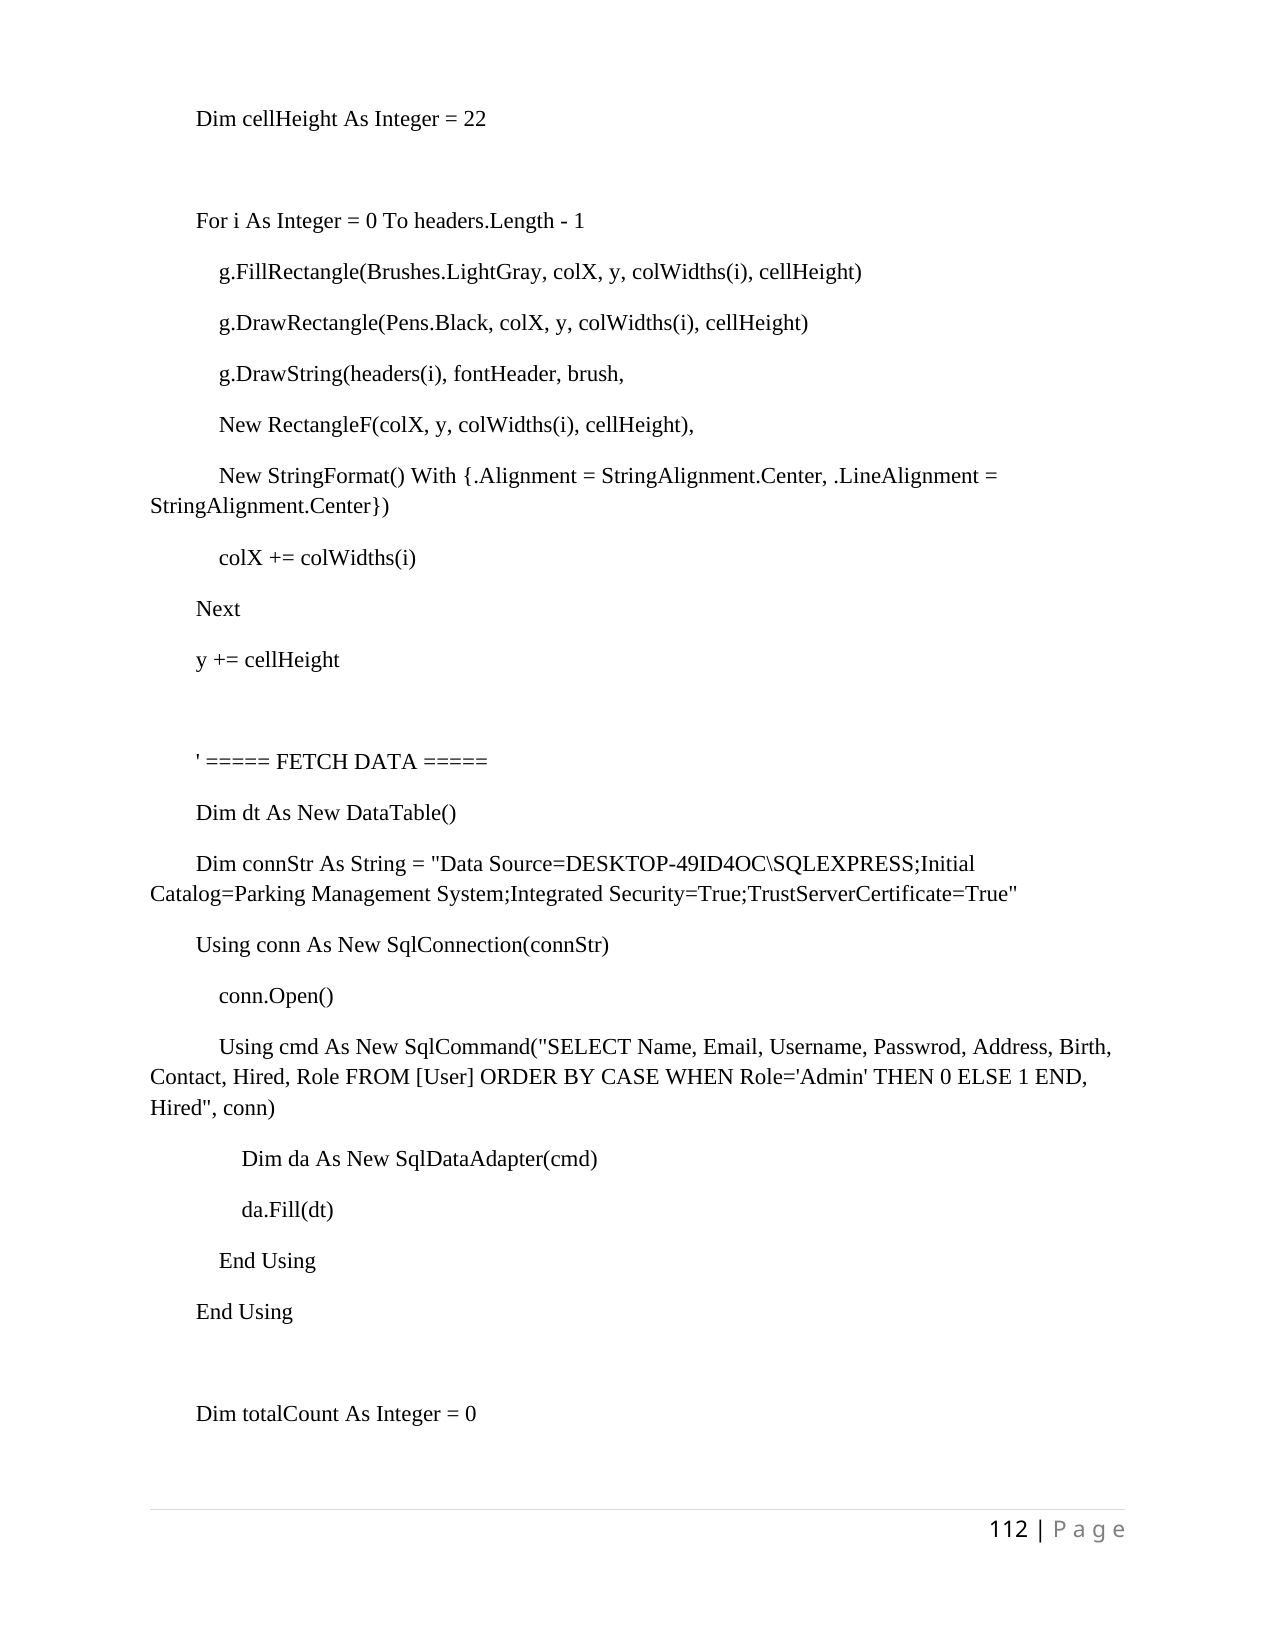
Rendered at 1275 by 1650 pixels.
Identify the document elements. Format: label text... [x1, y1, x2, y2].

text Dim connStr As String = "Data Source=DESKTOP-49ID4OC\SQLEXPRESS;Initial Catalog=Parking Management System;Integrated Security=True;TrustServerCertificate=True" [150, 850, 1125, 906]
text colX += colWidths(i) [150, 543, 1125, 570]
text g.DrawRectangle(Pens.Black, colX, y, colWidths(i), cellHeight) [150, 309, 1125, 336]
text y += cellHeight [150, 646, 1125, 672]
text Using cmd As New SqlCommand("SELECT Name, Email, Username, Passwrod, Address, Birth, Contact, Hired, Role FROM [User] ORDER BY CASE WHEN Role='Admin' THEN 0 ELSE 1 END, Hired", conn) [150, 1033, 1125, 1120]
text Dim dt As New DataTable() [150, 799, 1125, 825]
text g.FillRectangle(Brushes.LightGray, colX, y, colWidths(i), cellHeight) [150, 258, 1125, 284]
text End Using [150, 1298, 1125, 1324]
text Dim da As New SqlDataAdapter(cmd) [150, 1144, 1125, 1171]
text New RectangleF(colX, y, colWidths(i), cellHeight), [150, 411, 1125, 438]
text Using conn As New SqlConnection(connStr) [150, 931, 1125, 957]
text End Using [150, 1247, 1125, 1273]
text da.Fill(dt) [150, 1196, 1125, 1222]
text ' ===== FETCH DATA ===== [150, 748, 1125, 774]
text conn.Open() [150, 982, 1125, 1008]
text For i As Integer = 0 To headers.Length - 1 [150, 207, 1125, 233]
text Next [150, 594, 1125, 621]
text New StringFormat() With {.Alignment = StringAlignment.Center, .LineAlignment = StringAlignment.Center}) [150, 462, 1125, 519]
text Dim cellHeight As Integer = 22 [150, 105, 1125, 131]
text Dim totalCount As Integer = 0 [150, 1400, 1125, 1426]
text g.DrawString(headers(i), fontHeader, brush, [150, 360, 1125, 387]
